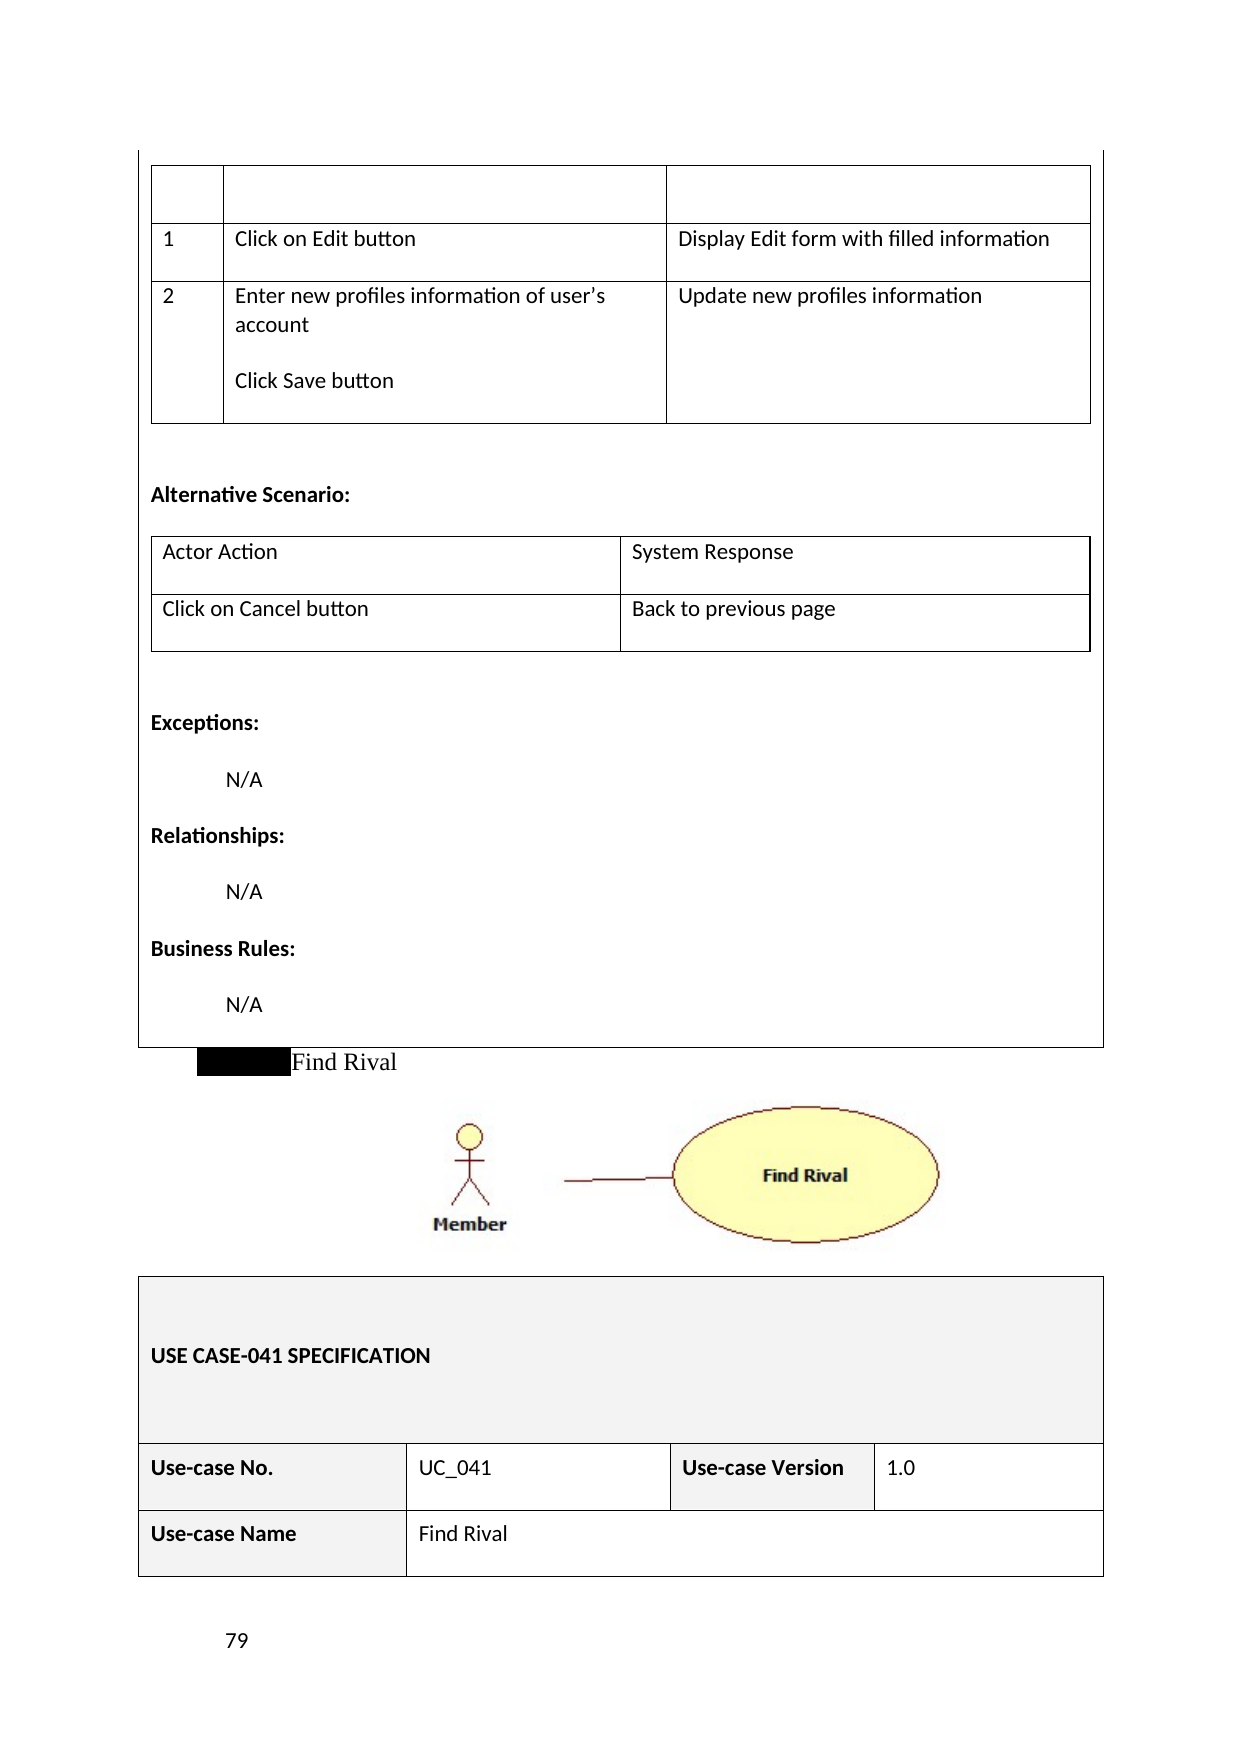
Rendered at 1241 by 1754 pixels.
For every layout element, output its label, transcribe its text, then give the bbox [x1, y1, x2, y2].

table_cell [139, 156, 1103, 1047]
table_cell Use-case Version [671, 1444, 874, 1509]
table_header USE CASE-041 SPECIFICATION [139, 1277, 1103, 1443]
picture [344, 1076, 971, 1275]
table_cell Find Rival [407, 1511, 1103, 1576]
subtitle Find Rival [291, 1048, 1091, 1076]
table_cell UC_041 [407, 1444, 670, 1509]
table_cell Use-case No. [139, 1444, 406, 1509]
table_cell Use-case Name [139, 1511, 406, 1576]
table_cell 1.0 [875, 1444, 1103, 1509]
